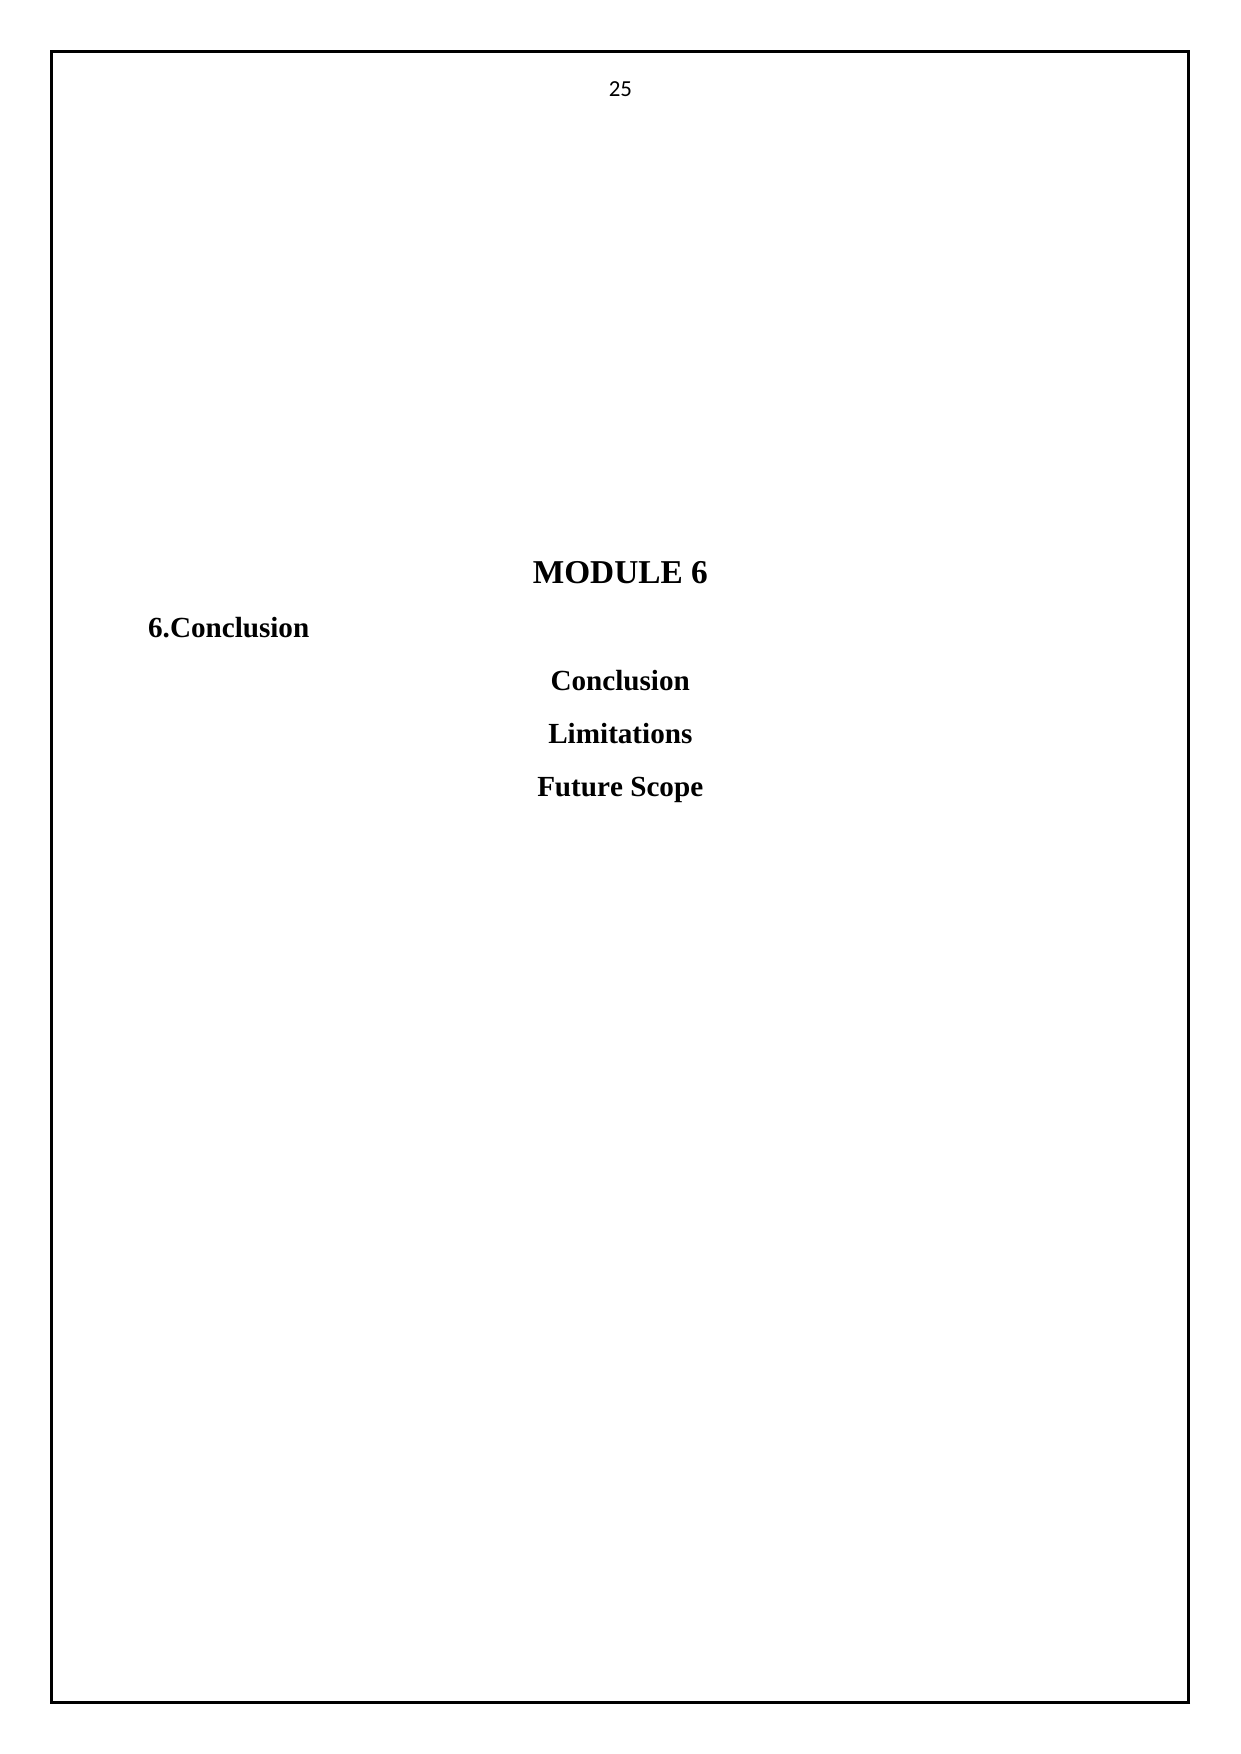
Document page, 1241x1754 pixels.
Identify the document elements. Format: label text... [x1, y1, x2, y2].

text 6.Conclusion [75, 610, 1165, 644]
text MODULE 6 [75, 552, 1165, 591]
text Future Scope [75, 769, 1165, 802]
text Limitations [75, 716, 1165, 749]
text Conclusion [75, 663, 1165, 697]
